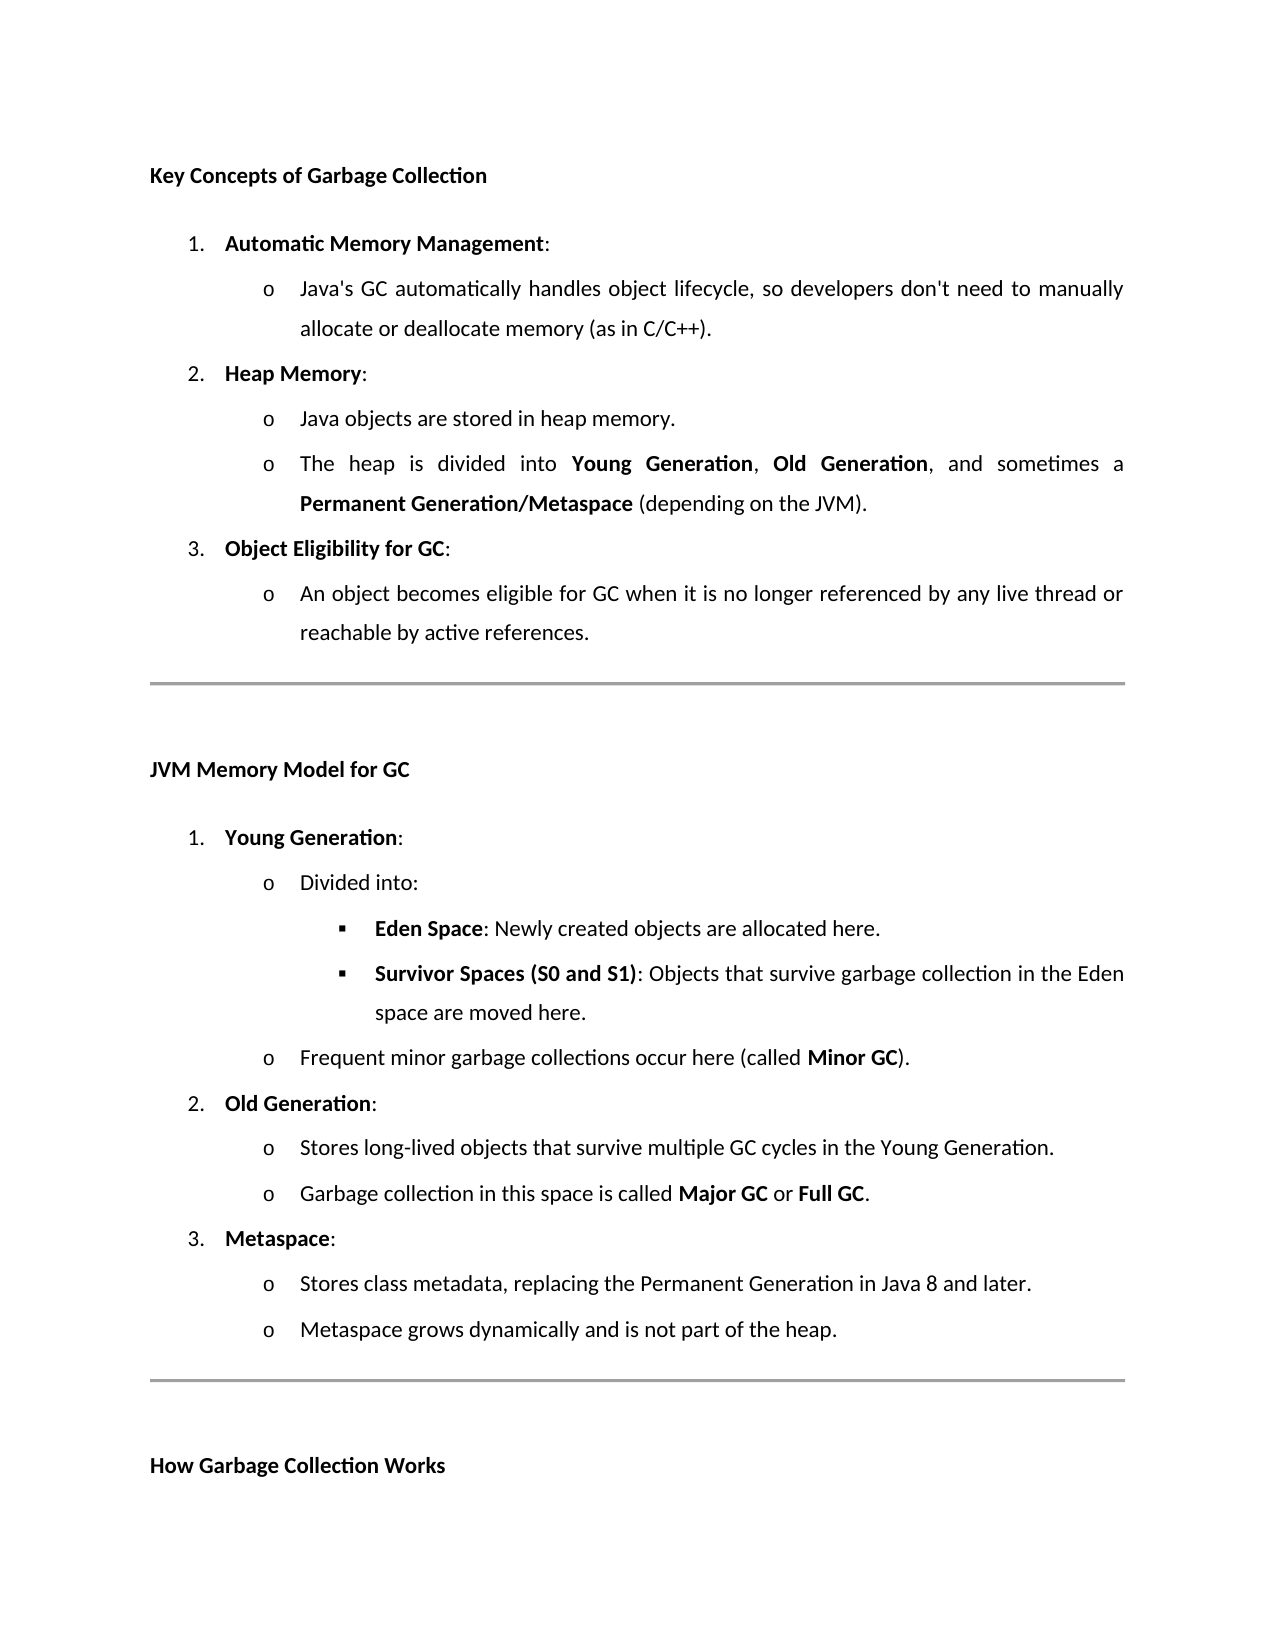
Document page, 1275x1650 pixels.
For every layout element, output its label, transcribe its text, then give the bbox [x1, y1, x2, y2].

list Java objects are stored in heap memory. [262, 393, 1125, 432]
list Garbage collection in this space is called Major GC or Full GC. [262, 1168, 1125, 1207]
list Heap Memory: [187, 348, 1125, 387]
list Metaspace grows dynamically and is not part of the heap. [262, 1304, 1125, 1343]
list Frequent minor garbage collections occur here (called Minor GC). [262, 1032, 1125, 1071]
text JVM Memory Model for GC [150, 744, 1125, 783]
list Old Generation: [187, 1078, 1125, 1117]
list Divided into: [262, 857, 1125, 896]
list Metaspace: [187, 1213, 1125, 1253]
list The heap is divided into Young Generation, Old Generation, and sometimes a Permanent Generation/Metaspace (depending on the JVM). [262, 438, 1125, 517]
list Survivor Spaces (S0 and S1): Objects that survive garbage collection in the Eden space are moved here. [337, 948, 1125, 1026]
list Java's GC automatically handles object lifecycle, so developers don't need to manually allocate or deallocate memory (as in C/C++). [262, 263, 1125, 342]
text How Garbage Collection Works [150, 1441, 1125, 1480]
text Key Concepts of Garbage Collection [150, 150, 1125, 189]
list Object Eligibility for GC: [187, 523, 1125, 562]
list Automatic Memory Management: [187, 218, 1125, 257]
list Stores class metadata, replacing the Permanent Generation in Java 8 and later. [262, 1259, 1125, 1298]
list An object becomes eligible for GC when it is no longer referenced by any live thread or reachable by active references. [262, 568, 1125, 646]
list Stores long-lived objects that survive multiple GC cycles in the Young Generation. [262, 1123, 1125, 1162]
list Young Generation: [187, 812, 1125, 851]
list Eden Space: Newly created objects are allocated here. [337, 903, 1125, 942]
